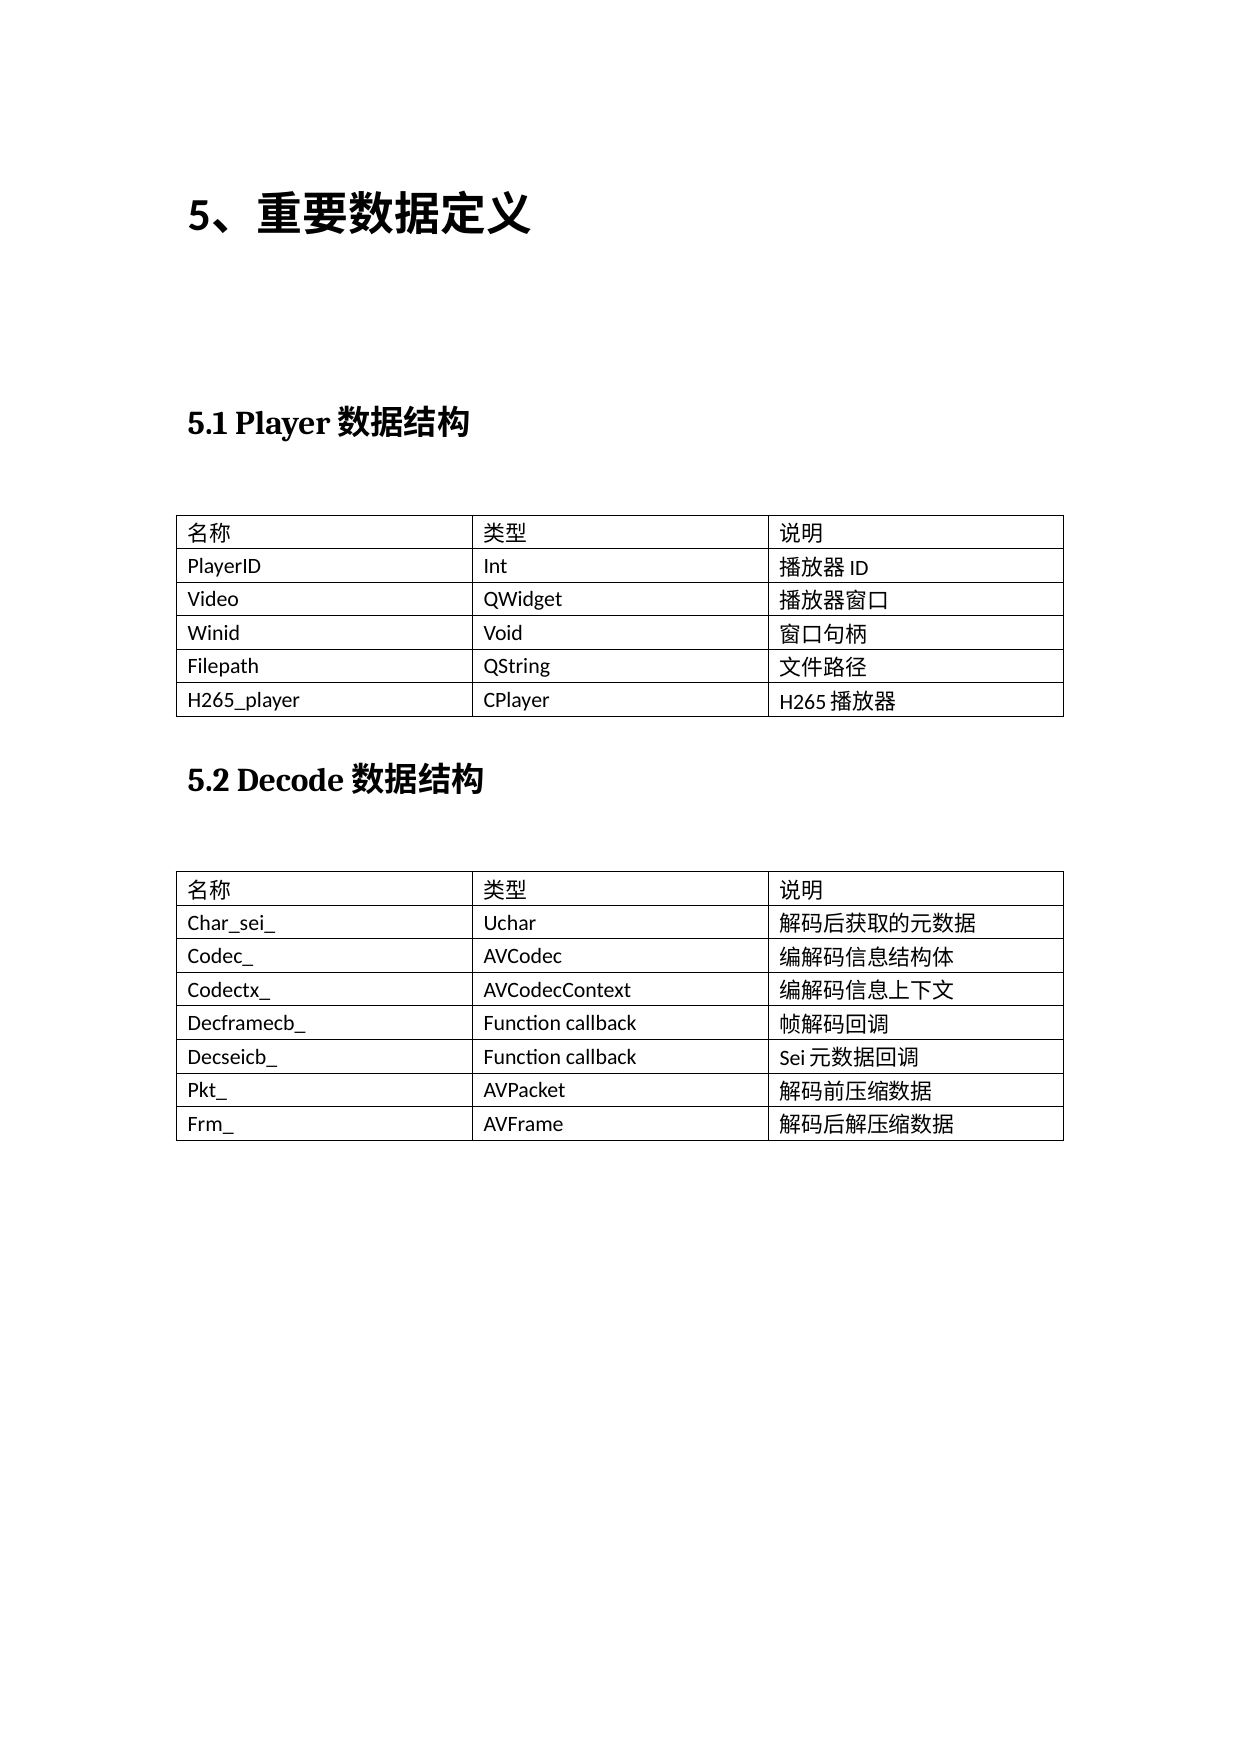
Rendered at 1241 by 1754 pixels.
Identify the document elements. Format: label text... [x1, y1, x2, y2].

table_cell Filepath [177, 650, 472, 682]
table_header 类型 [473, 516, 768, 548]
subtitle 5.1 Player数据结构 [187, 387, 1053, 452]
table_cell AVCodecContext [473, 973, 768, 1005]
table_cell Frm_ [177, 1107, 472, 1139]
table_cell Winid [177, 616, 472, 649]
table_cell Sei元数据回调 [769, 1040, 1063, 1072]
table_cell 解码后获取的元数据 [769, 906, 1063, 938]
table_cell 解码后解压缩数据 [769, 1107, 1063, 1139]
table_cell 编解码信息上下文 [769, 973, 1063, 1005]
table_cell Codectx_ [177, 973, 472, 1005]
table_cell Void [473, 616, 768, 649]
table_cell AVCodec [473, 939, 768, 972]
table_cell H265_player [177, 683, 472, 716]
table_cell QWidget [473, 583, 768, 615]
table_cell Video [177, 583, 472, 615]
table_cell Codec_ [177, 939, 472, 972]
table_cell 播放器ID [769, 549, 1063, 582]
table_cell 帧解码回调 [769, 1006, 1063, 1039]
table_header 说明 [769, 872, 1063, 905]
table_cell Pkt_ [177, 1074, 472, 1106]
table_cell Decseicb_ [177, 1040, 472, 1072]
table_cell 编解码信息结构体 [769, 939, 1063, 972]
table_cell CPlayer [473, 683, 768, 716]
table_cell 解码前压缩数据 [769, 1074, 1063, 1106]
table_cell 播放器窗口 [769, 583, 1063, 615]
table_header 说明 [769, 516, 1063, 548]
table_cell 窗口句柄 [769, 616, 1063, 649]
table_cell AVFrame [473, 1107, 768, 1139]
table_cell Char_sei_ [177, 906, 472, 938]
table_cell QString [473, 650, 768, 682]
subtitle 5.2 Decode数据结构 [187, 744, 1053, 809]
table_header 名称 [177, 872, 472, 905]
table_cell PlayerID [177, 549, 472, 582]
table_cell Function callback [473, 1040, 768, 1072]
table_cell Function callback [473, 1006, 768, 1039]
table_cell Uchar [473, 906, 768, 938]
table_cell Int [473, 549, 768, 582]
table_cell Decframecb_ [177, 1006, 472, 1039]
table_cell 文件路径 [769, 650, 1063, 682]
table_cell H265播放器 [769, 683, 1063, 716]
table_cell AVPacket [473, 1074, 768, 1106]
table_header 类型 [473, 872, 768, 905]
subtitle 5、重要数据定义 [187, 162, 1053, 259]
table_header 名称 [177, 516, 472, 548]
